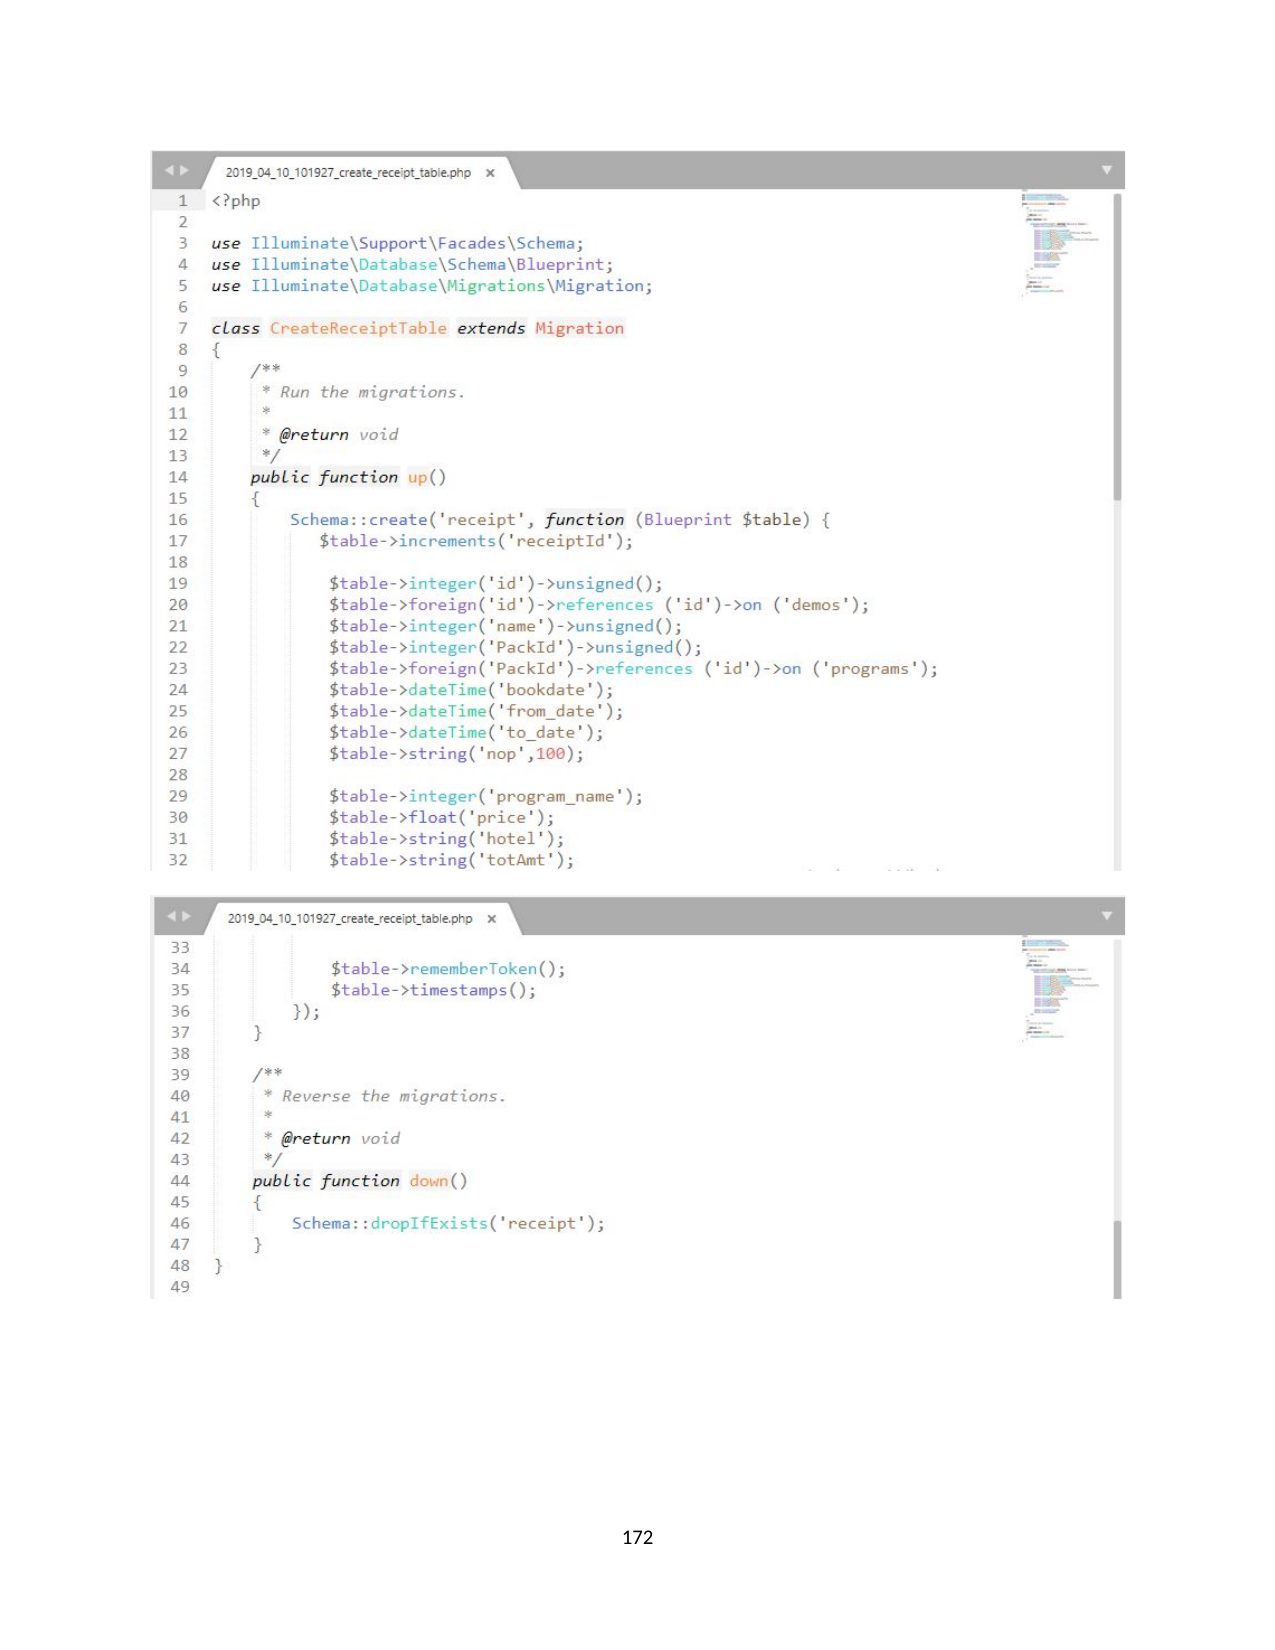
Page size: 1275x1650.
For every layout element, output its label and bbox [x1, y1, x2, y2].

picture [150, 150, 1125, 871]
picture [150, 895, 1125, 1299]
